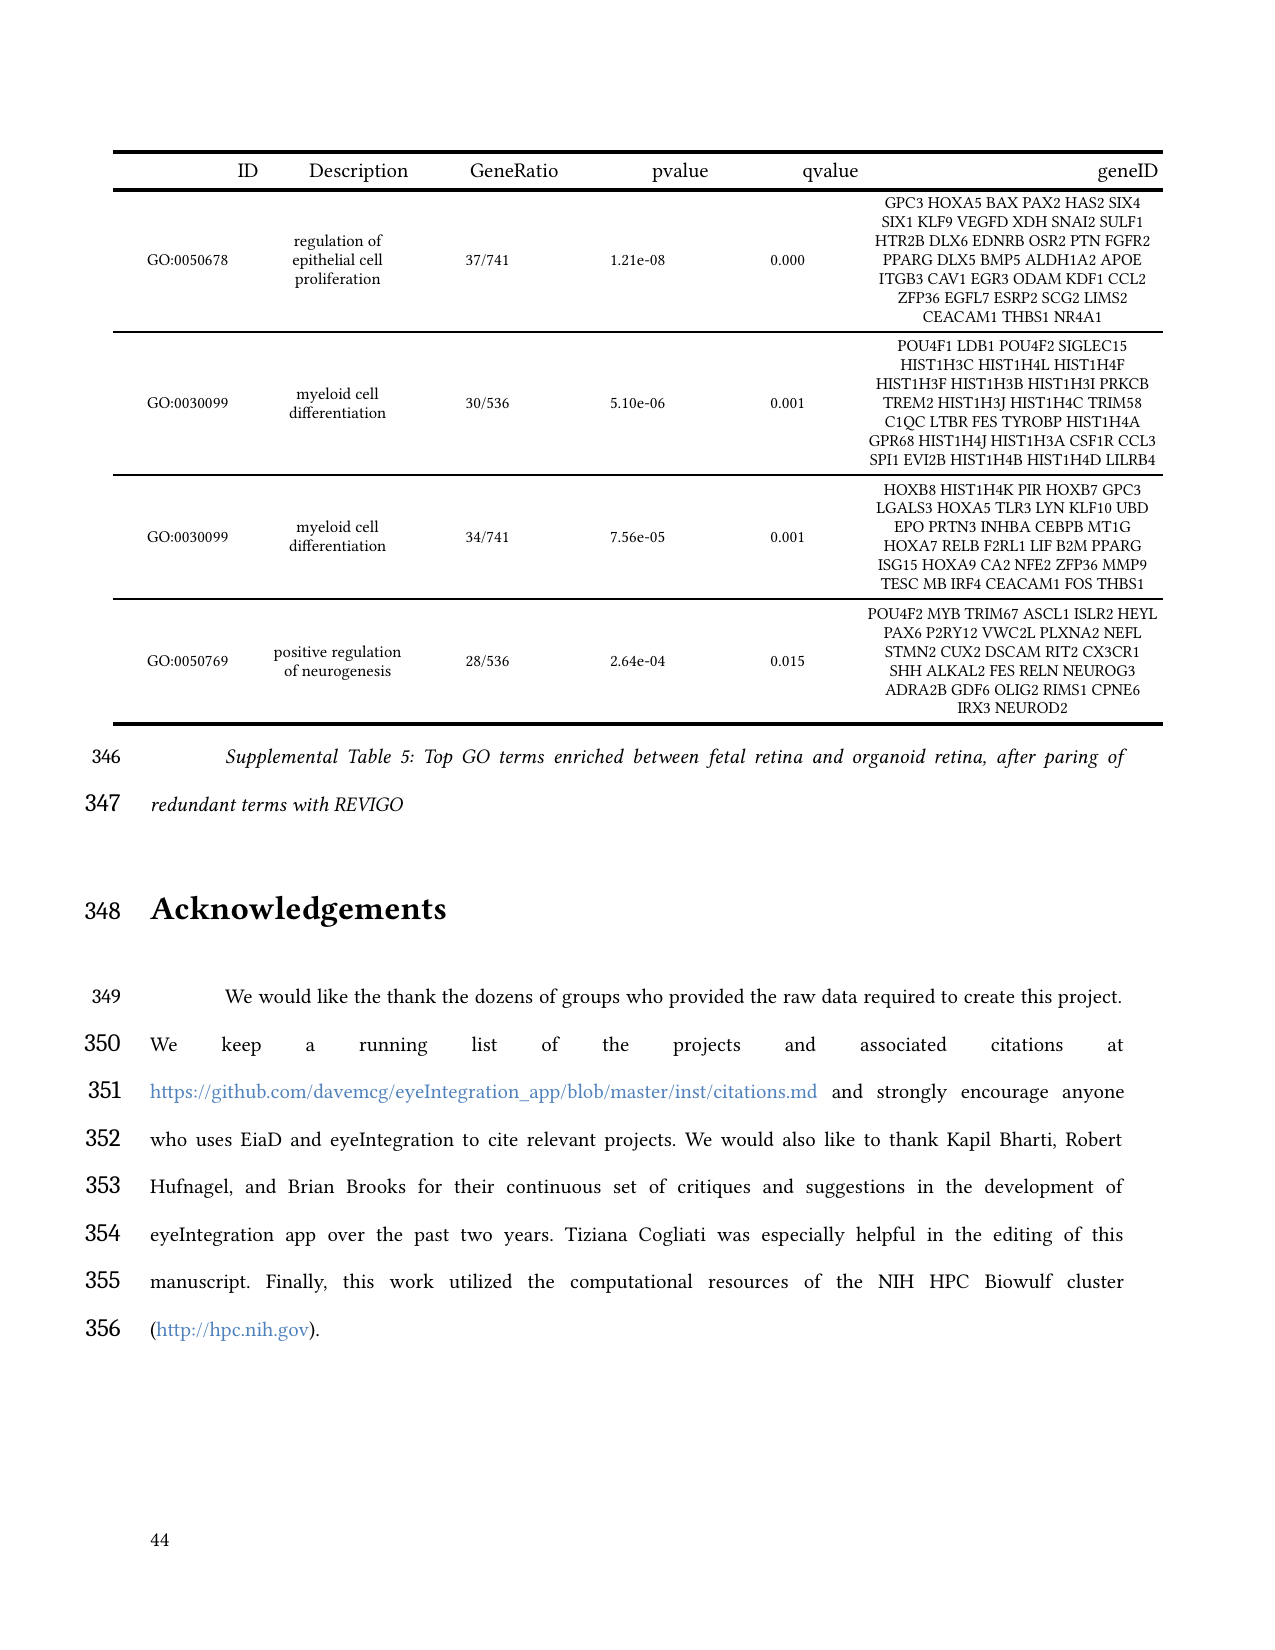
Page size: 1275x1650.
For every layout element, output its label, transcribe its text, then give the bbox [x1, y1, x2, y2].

table_cell 34/741 [413, 476, 562, 598]
table_header Description [263, 154, 412, 187]
table_cell 0.000 [713, 192, 862, 331]
table_cell 0.001 [713, 333, 862, 474]
table_header pvalue [563, 154, 712, 187]
table_cell myeloid cell differentiation [263, 333, 412, 474]
table_cell 2.64e-04 [563, 600, 712, 722]
table_cell myeloid cell differentiation [263, 476, 412, 598]
subtitle Acknowledgements [150, 890, 1125, 928]
table_cell 7.56e-05 [563, 476, 712, 598]
table_cell GPC3 HOXA5 BAX PAX2 HAS2 SIX4 SIX1 KLF9 VEGFD XDH SNAI2 SULF1 HTR2B DLX6 EDNRB OSR2 PTN FGFR2 PPARG DLX5 BMP5 ALDH1A2 APOE ITGB3 CAV1 EGR3 ODAM KDF1 CCL2 ZFP36 EGFL7 ESRP2 SCG2 LIMS2 CEACAM1 THBS1 NR4A1 [863, 192, 1162, 331]
table_cell GO:0030099 [113, 333, 262, 474]
table_header GeneRatio [413, 154, 562, 187]
table_cell POU4F2 MYB TRIM67 ASCL1 ISLR2 HEYL PAX6 P2RY12 VWC2L PLXNA2 NEFL STMN2 CUX2 DSCAM RIT2 CX3CR1 SHH ALKAL2 FES RELN NEUROG3 ADRA2B GDF6 OLIG2 RIMS1 CPNE6 IRX3 NEUROD2 [863, 600, 1162, 722]
table_cell 0.001 [713, 476, 862, 598]
text Supplemental Table 5: Top GO terms enriched between fetal retina and organoid retina, after paring of redundant terms with REVIGO [150, 745, 1125, 816]
table_cell 0.015 [713, 600, 862, 722]
table_cell 37/741 [413, 192, 562, 331]
table_cell HOXB8 HIST1H4K PIR HOXB7 GPC3 LGALS3 HOXA5 TLR3 LYN KLF10 UBD EPO PRTN3 INHBA CEBPB MT1G HOXA7 RELB F2RL1 LIF B2M PPARG ISG15 HOXA9 CA2 NFE2 ZFP36 MMP9 TESC MB IRF4 CEACAM1 FOS THBS1 [863, 476, 1162, 598]
table_cell GO:0050678 [113, 192, 262, 331]
table_header geneID [863, 154, 1162, 187]
table_cell 30/536 [413, 333, 562, 474]
table_cell GO:0030099 [113, 476, 262, 598]
table_cell 1.21e-08 [563, 192, 712, 331]
table_cell 28/536 [413, 600, 562, 722]
table_cell regulation of epithelial cell proliferation [263, 192, 412, 331]
table_cell POU4F1 LDB1 POU4F2 SIGLEC15 HIST1H3C HIST1H4L HIST1H4F HIST1H3F HIST1H3B HIST1H3I PRKCB TREM2 HIST1H3J HIST1H4C TRIM58 C1QC LTBR FES TYROBP HIST1H4A GPR68 HIST1H4J HIST1H3A CSF1R CCL3 SPI1 EVI2B HIST1H4B HIST1H4D LILRB4 [863, 333, 1162, 474]
table_cell positive regulation of neurogenesis [263, 600, 412, 722]
table_cell GO:0050769 [113, 600, 262, 722]
table_header qvalue [713, 154, 862, 187]
text We would like the thank the dozens of groups who provided the raw data required to create this project. We keep a running list of the projects and associated citations at https://github.com/davemcg/eyeIntegration_app/blob/master/inst/citations.md and strongly encourage anyone who uses EiaD and eyeIntegration to cite relevant projects. We would also like to thank Kapil Bharti, Robert Hufnagel, and Brian Brooks for their continuous set of critiques and suggestions in the development of eyeIntegration app over the past two years. Tiziana Cogliati was especially helpful in the editing of this manuscript. Finally, this work utilized the computational resources of the NIH HPC Biowulf cluster (http://hpc.nih.gov). [150, 985, 1125, 1341]
table_header ID [113, 154, 262, 187]
table_cell 5.10e-06 [563, 333, 712, 474]
